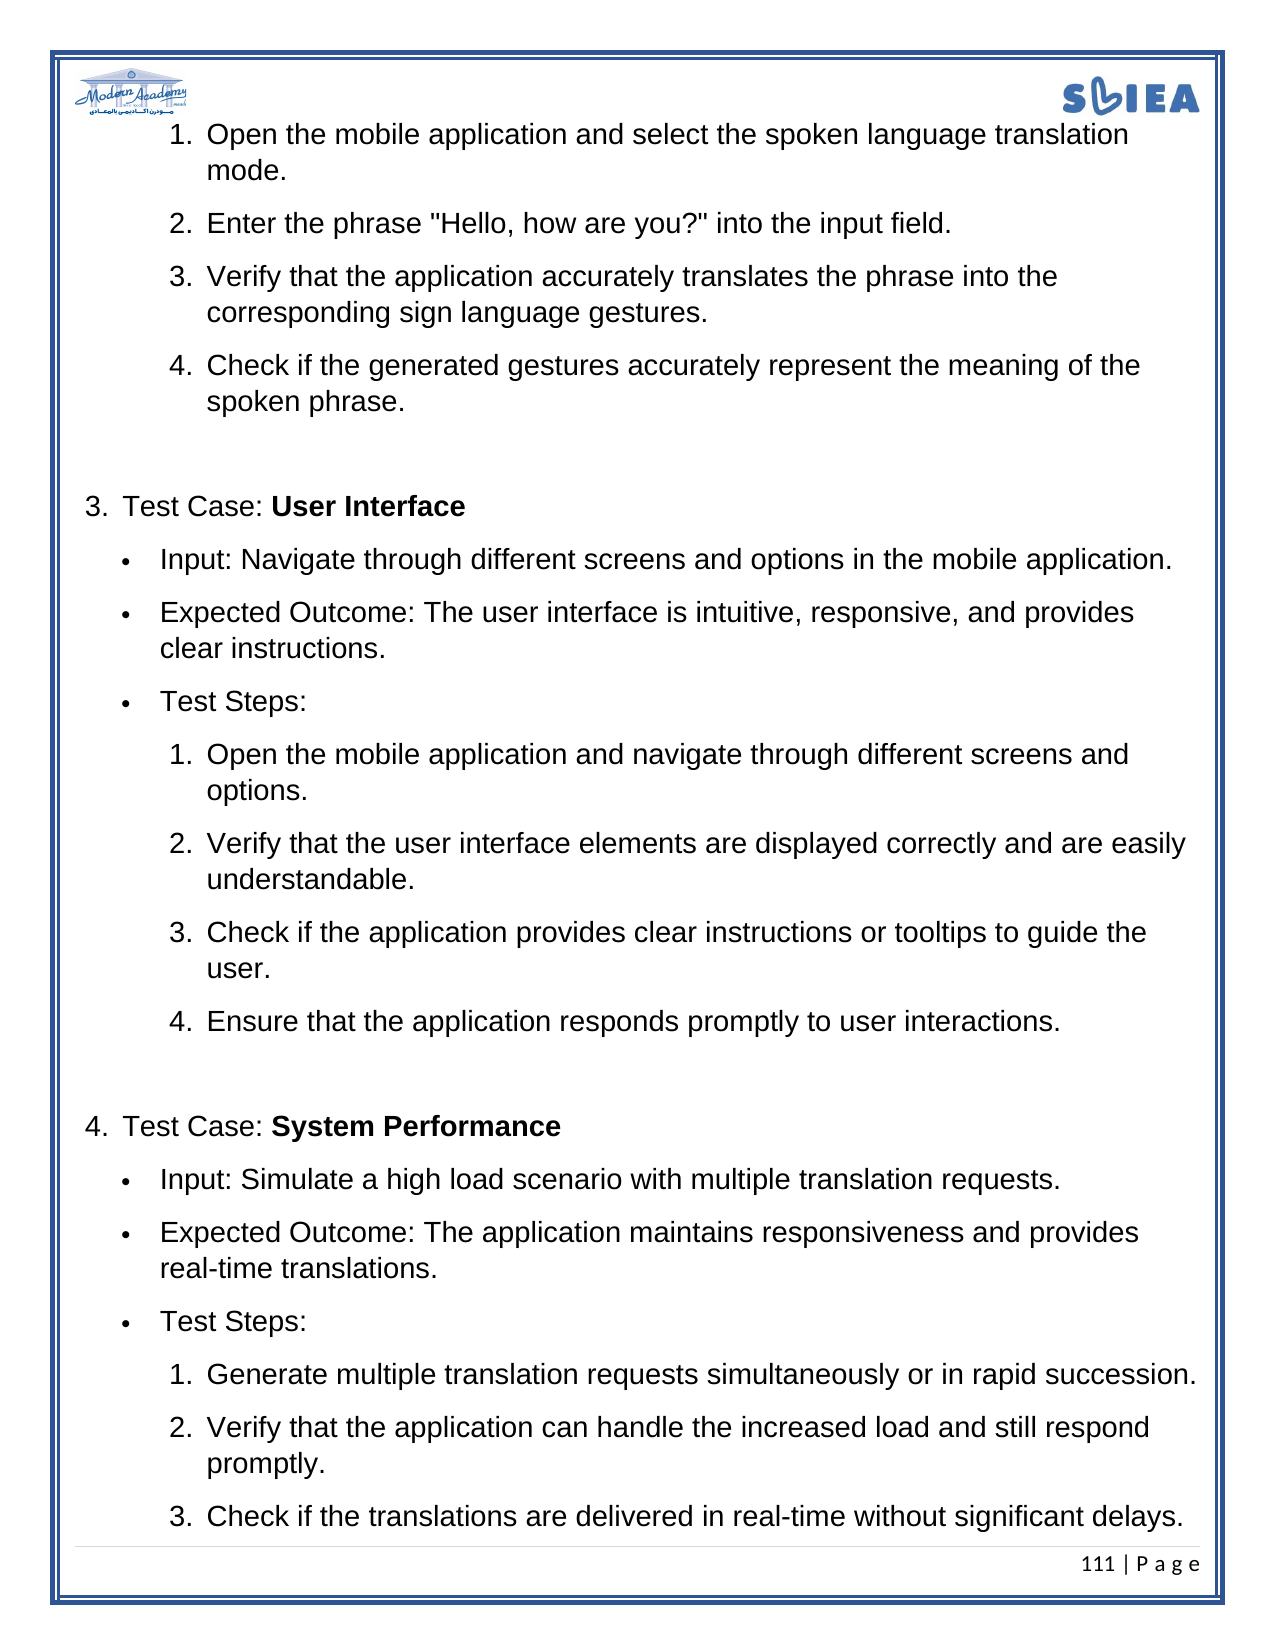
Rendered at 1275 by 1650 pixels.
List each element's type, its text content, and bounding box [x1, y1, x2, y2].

picture [1062, 75, 1200, 117]
list Expected Outcome: The application maintains responsiveness and provides real-time translations. [122, 1215, 1200, 1285]
picture [75, 68, 187, 115]
list Expected Outcome: The user interface is intuitive, responsive, and provides clear instructions. [122, 595, 1200, 665]
list Verify that the application can handle the increased load and still respond promptly. [169, 1409, 1200, 1479]
list Verify that the user interface elements are displayed correctly and are easily understandable. [169, 826, 1200, 896]
list Test Steps: [122, 684, 1200, 718]
list Generate multiple translation requests simultaneously or in rapid succession. [169, 1357, 1200, 1390]
list Input: Navigate through different screens and options in the mobile application. [122, 542, 1200, 576]
list Test Steps: [122, 1304, 1200, 1337]
list Ensure that the application responds promptly to user interactions. [169, 1004, 1200, 1037]
list Input: Simulate a high load scenario with multiple translation requests. [122, 1162, 1200, 1196]
list Test Case: System Performance [84, 1109, 1200, 1143]
list Enter the phrase "Hello, how are you?" into the input field. [169, 206, 1200, 239]
list Check if the translations are delivered in real-time without significant delays. [169, 1498, 1200, 1532]
list Open the mobile application and select the spoken language translation mode. [169, 117, 1200, 187]
list Check if the generated gestures accurately represent the meaning of the spoken phrase. [169, 348, 1200, 417]
list Test Case: User Interface [84, 489, 1200, 523]
list Check if the application provides clear instructions or tooltips to guide the user. [169, 915, 1200, 984]
list Verify that the application accurately translates the phrase into the corresponding sign language gestures. [169, 259, 1200, 328]
list Open the mobile application and navigate through different screens and options. [169, 737, 1200, 807]
